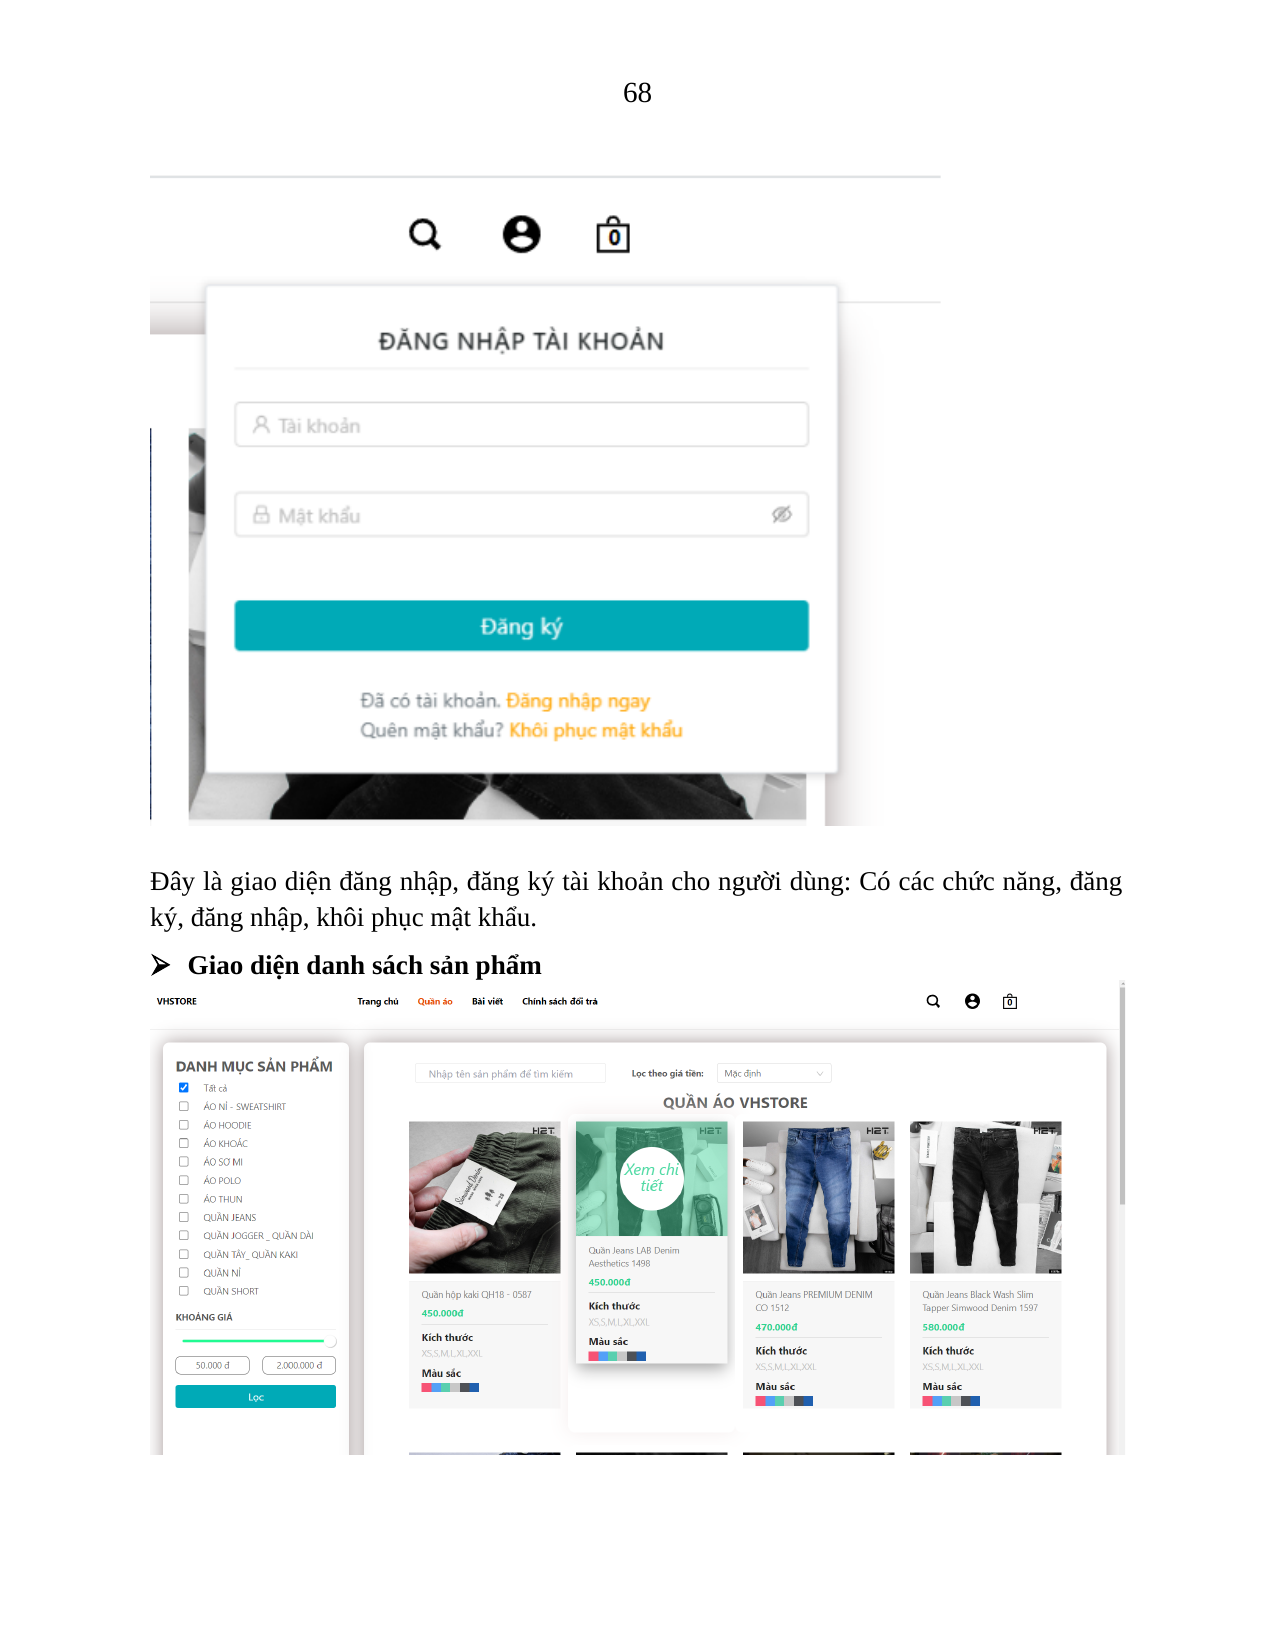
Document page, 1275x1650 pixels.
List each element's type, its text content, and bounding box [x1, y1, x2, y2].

list Giao diện danh sách sản phẩm [150, 949, 1125, 980]
picture [150, 175, 941, 826]
text Đây là giao diện đăng nhập, đăng ký tài khoản cho người dùng: Có các chức năng, đăng ký, đăng nhập, khôi phục mật khẩu. [150, 865, 1125, 932]
picture [150, 980, 1125, 1455]
